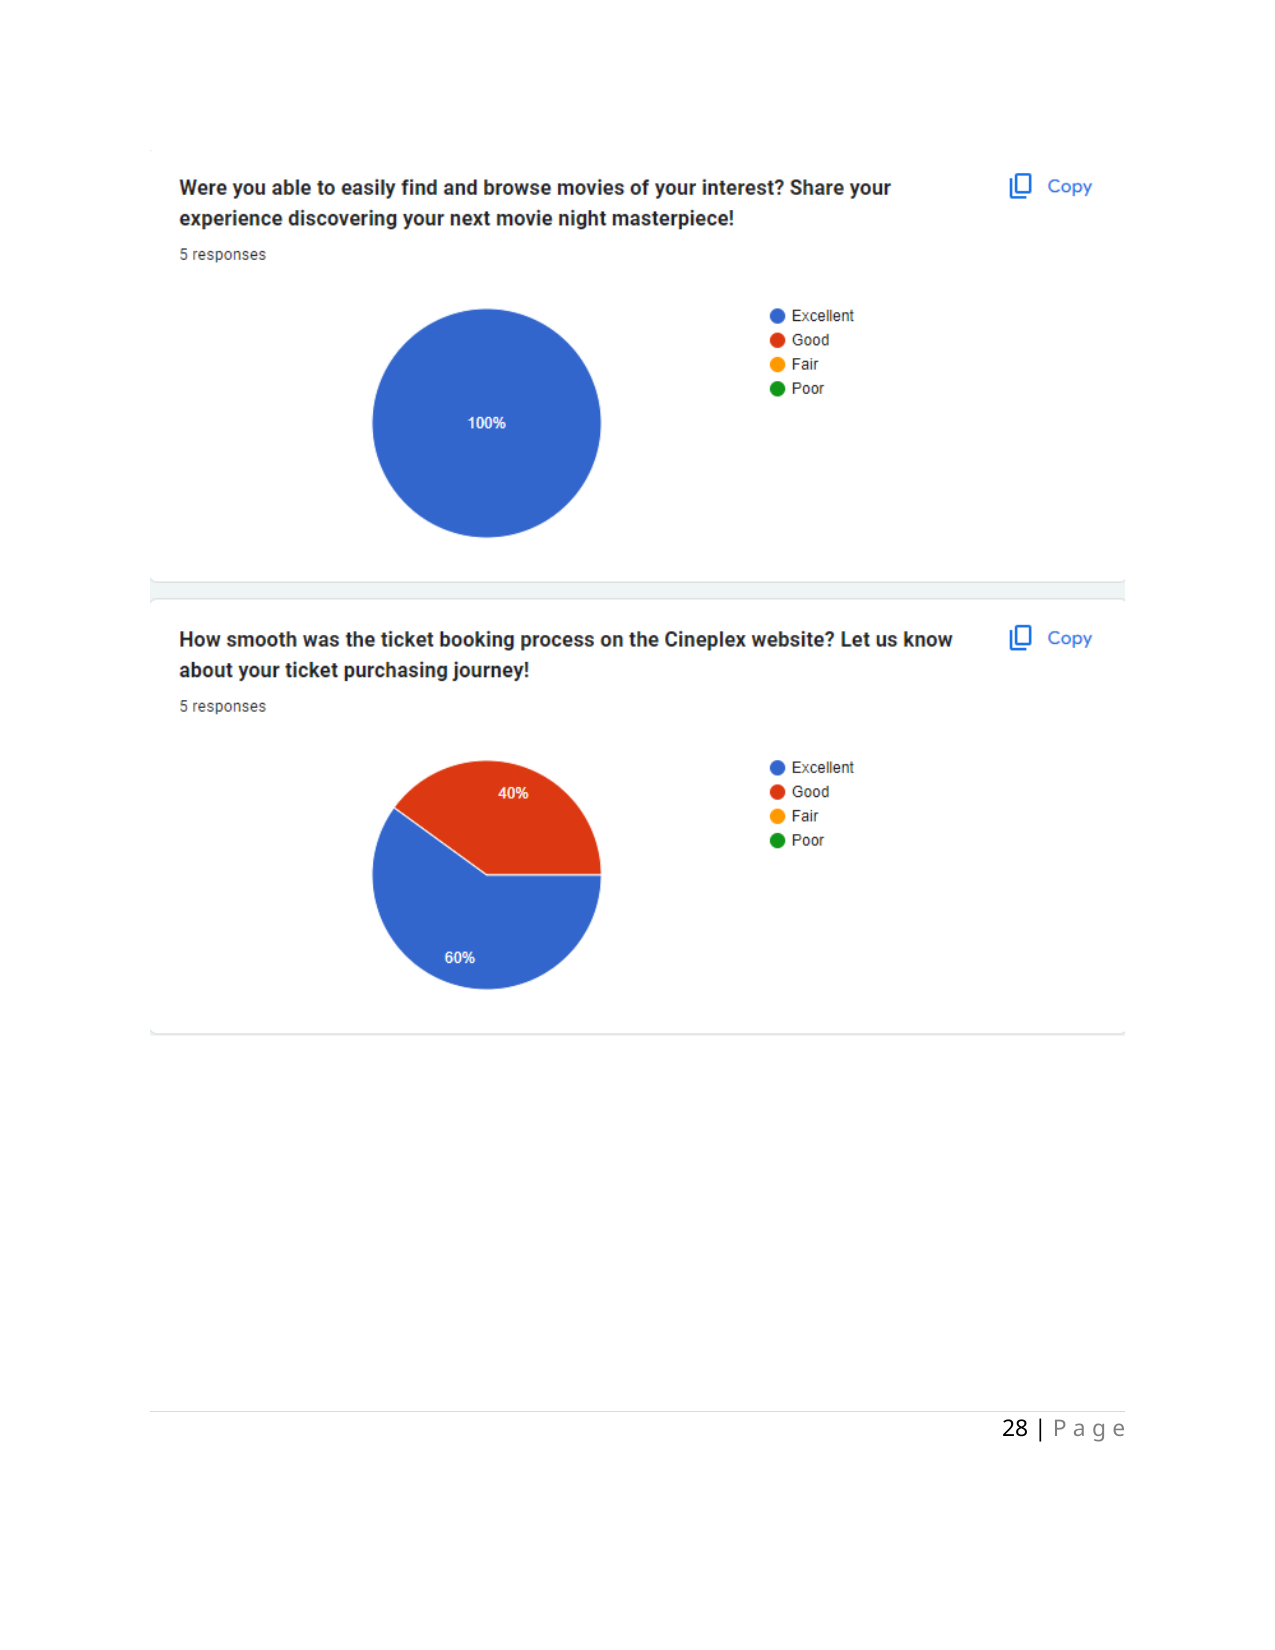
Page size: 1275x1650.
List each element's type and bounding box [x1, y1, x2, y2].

picture [150, 150, 1125, 1036]
